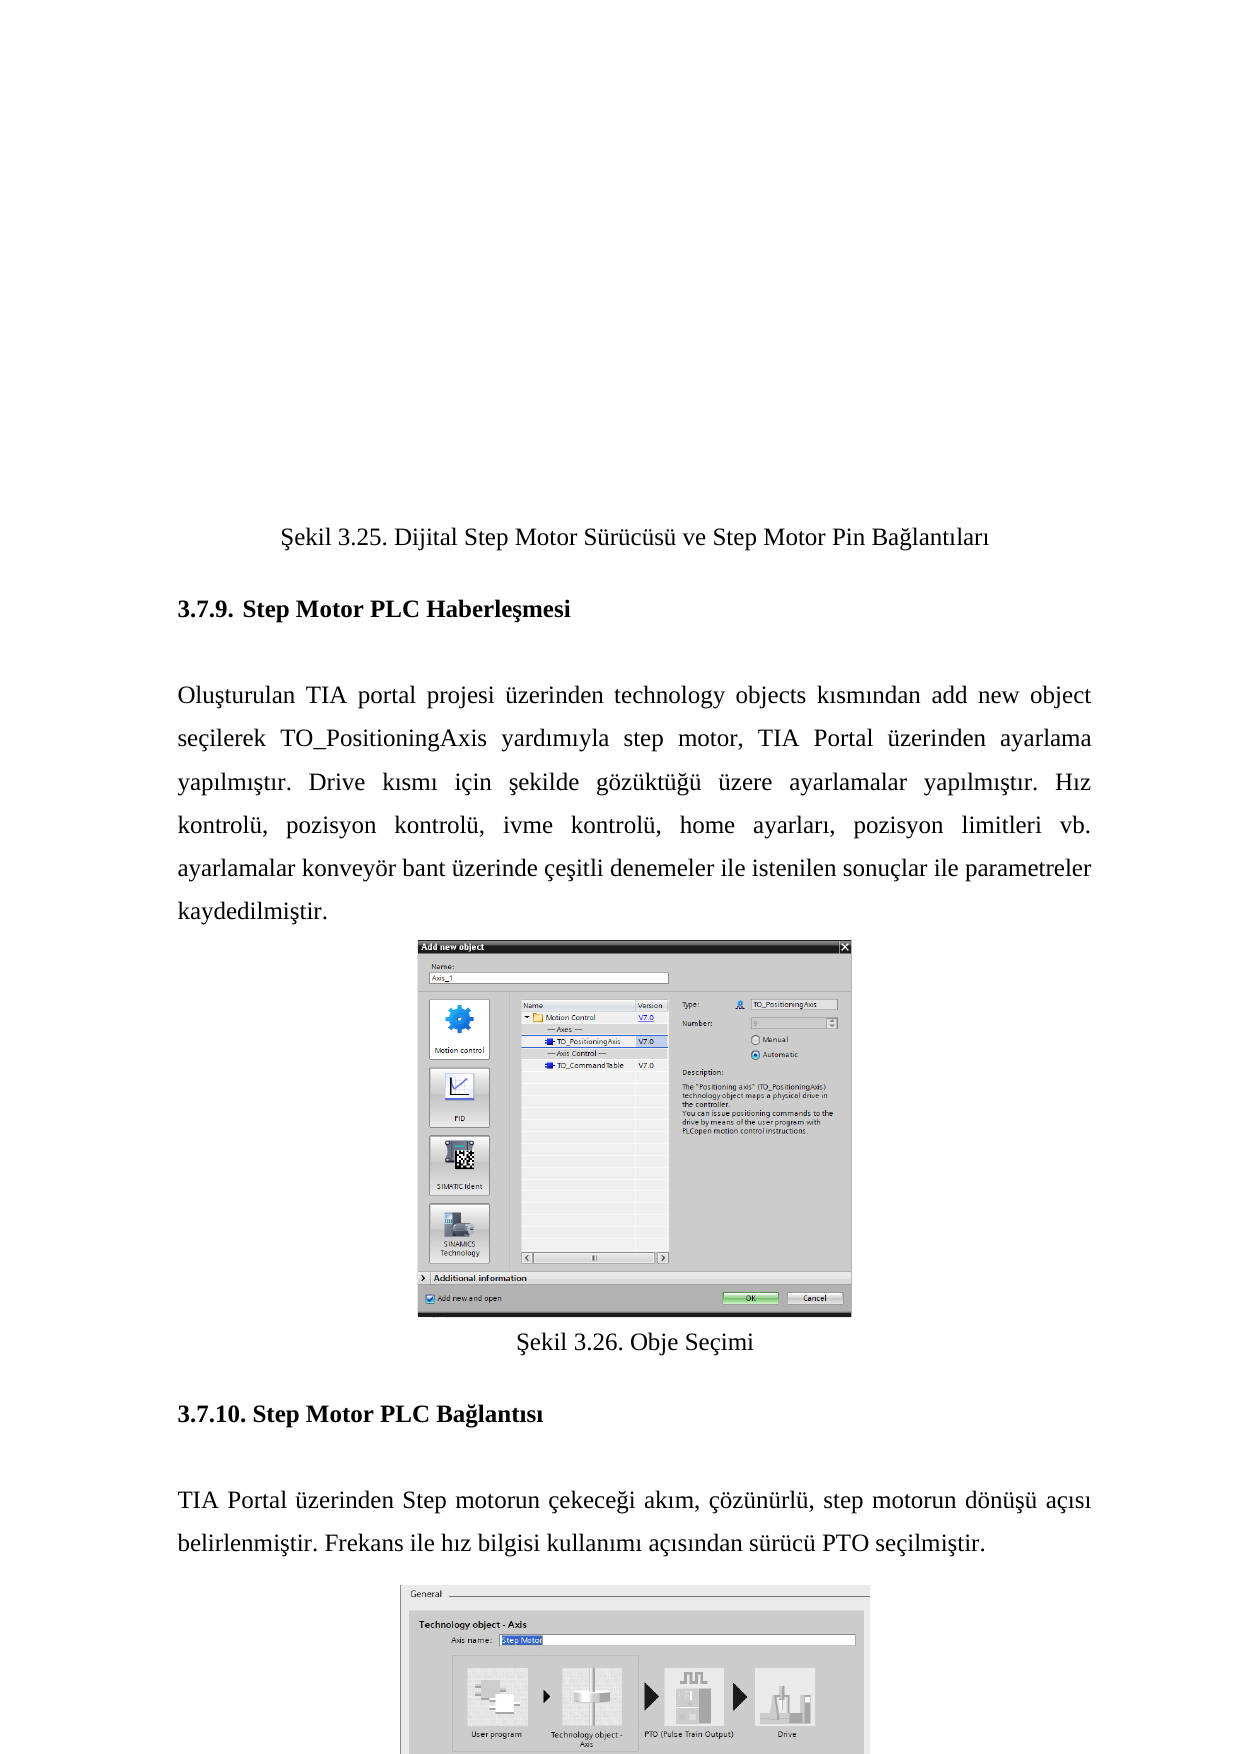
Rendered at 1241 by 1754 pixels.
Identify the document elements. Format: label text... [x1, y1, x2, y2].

text Oluşturulan TIA portal projesi üzerinden technology objects kısmından add new object seçilerek TO_PositioningAxis yardımıyla step motor, TIA Portal üzerinden ayarlama yapılmıştır. Drive kısmı için şekilde gözüktüğü üzere ayarlamalar yapılmıştır. Hız kontrolü, pozisyon kontrolü, ivme kontrolü, home ayarları, pozisyon limitleri vb. ayarlamalar konveyör bant üzerinde çeşitli denemeler ile istenilen sonuçlar ile parametreler kaydedilmiştir. [177, 680, 1092, 925]
picture [399, 1585, 871, 1754]
subtitle Step Motor PLC Haberleşmesi [177, 594, 1092, 623]
subtitle Step Motor PLC Bağlantısı [177, 1399, 1092, 1428]
picture [417, 940, 852, 1318]
text TIA Portal üzerinden Step motorun çekeceği akım, çözünürlü, step motorun dönüşü açısı belirlenmiştir. Frekans ile hız bilgisi kullanımı açısından sürücü PTO seçilmiştir. [177, 1485, 1092, 1557]
